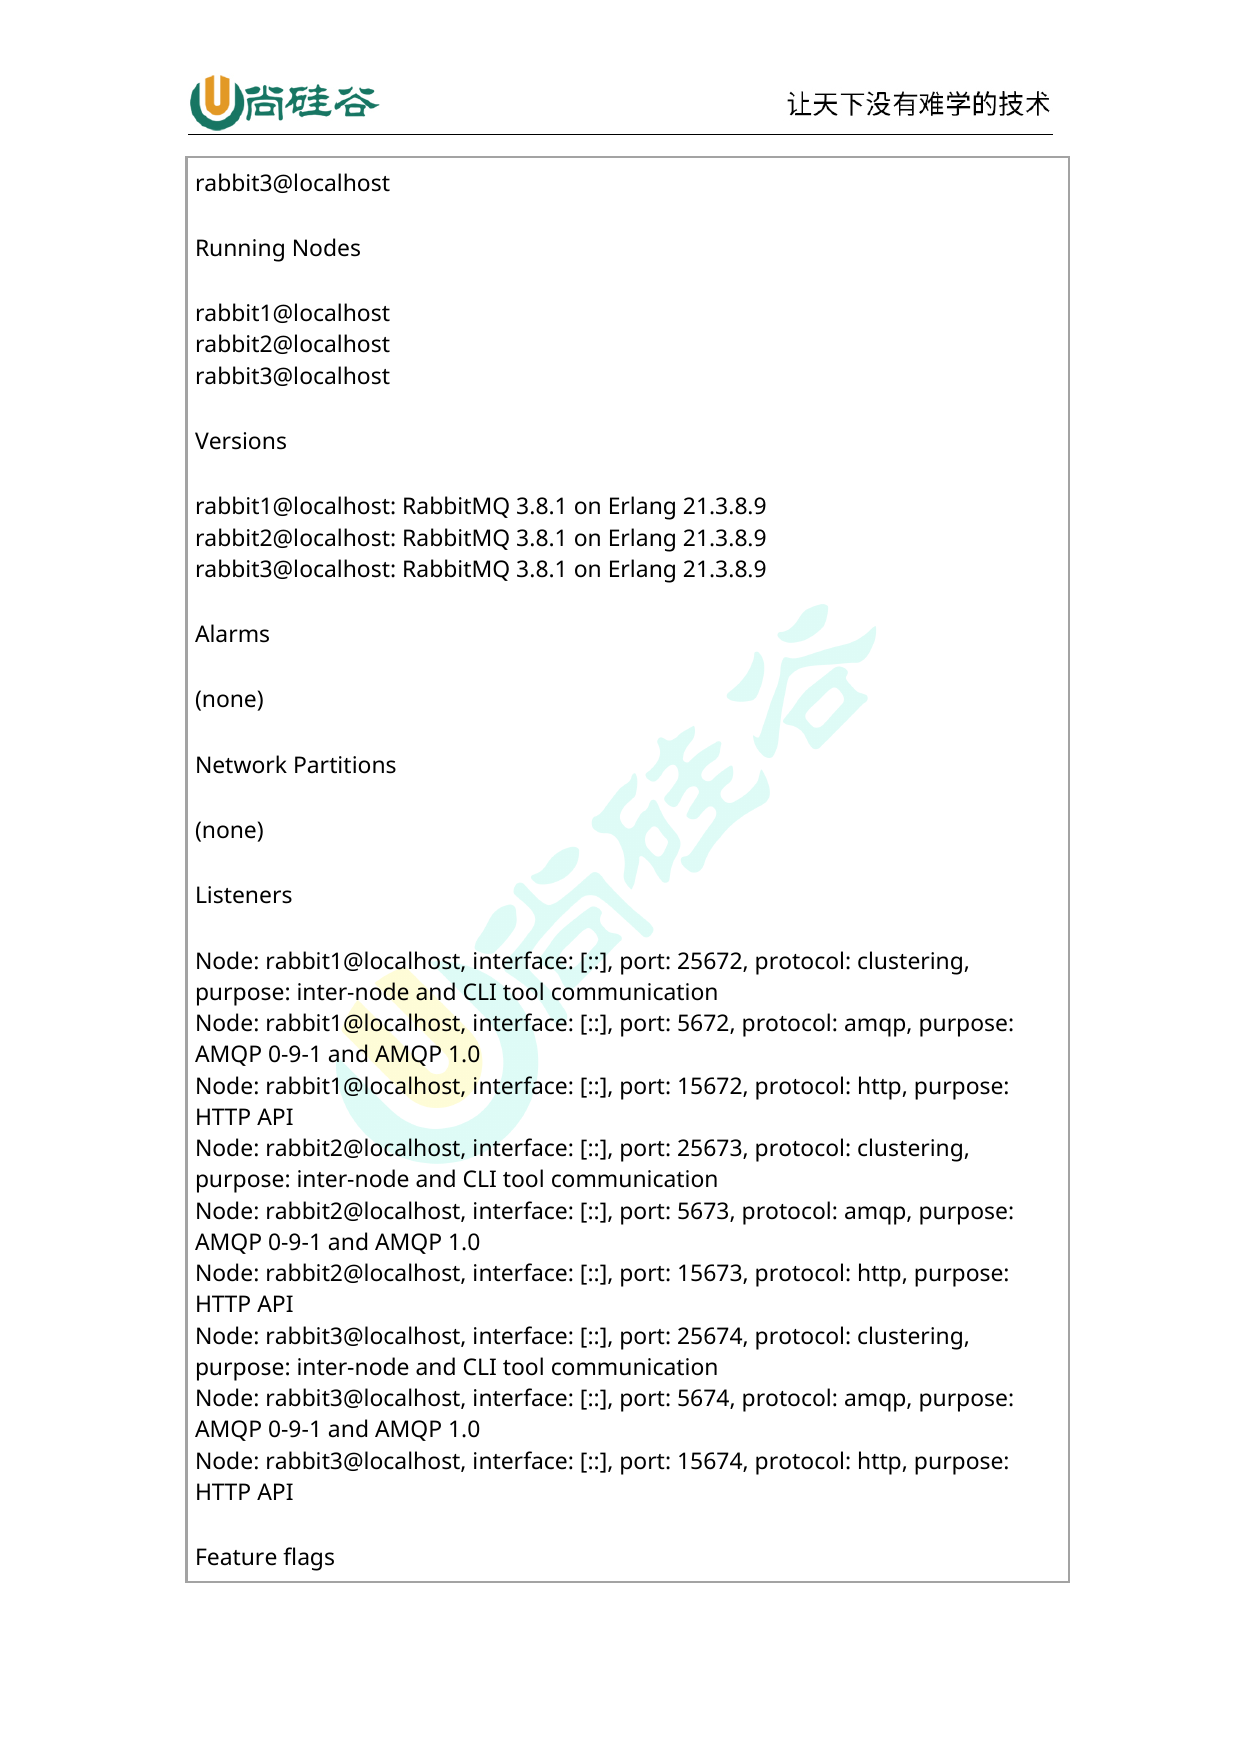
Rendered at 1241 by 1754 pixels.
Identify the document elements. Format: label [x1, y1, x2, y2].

table_header [188, 158, 1068, 1581]
picture [187, 73, 1053, 132]
